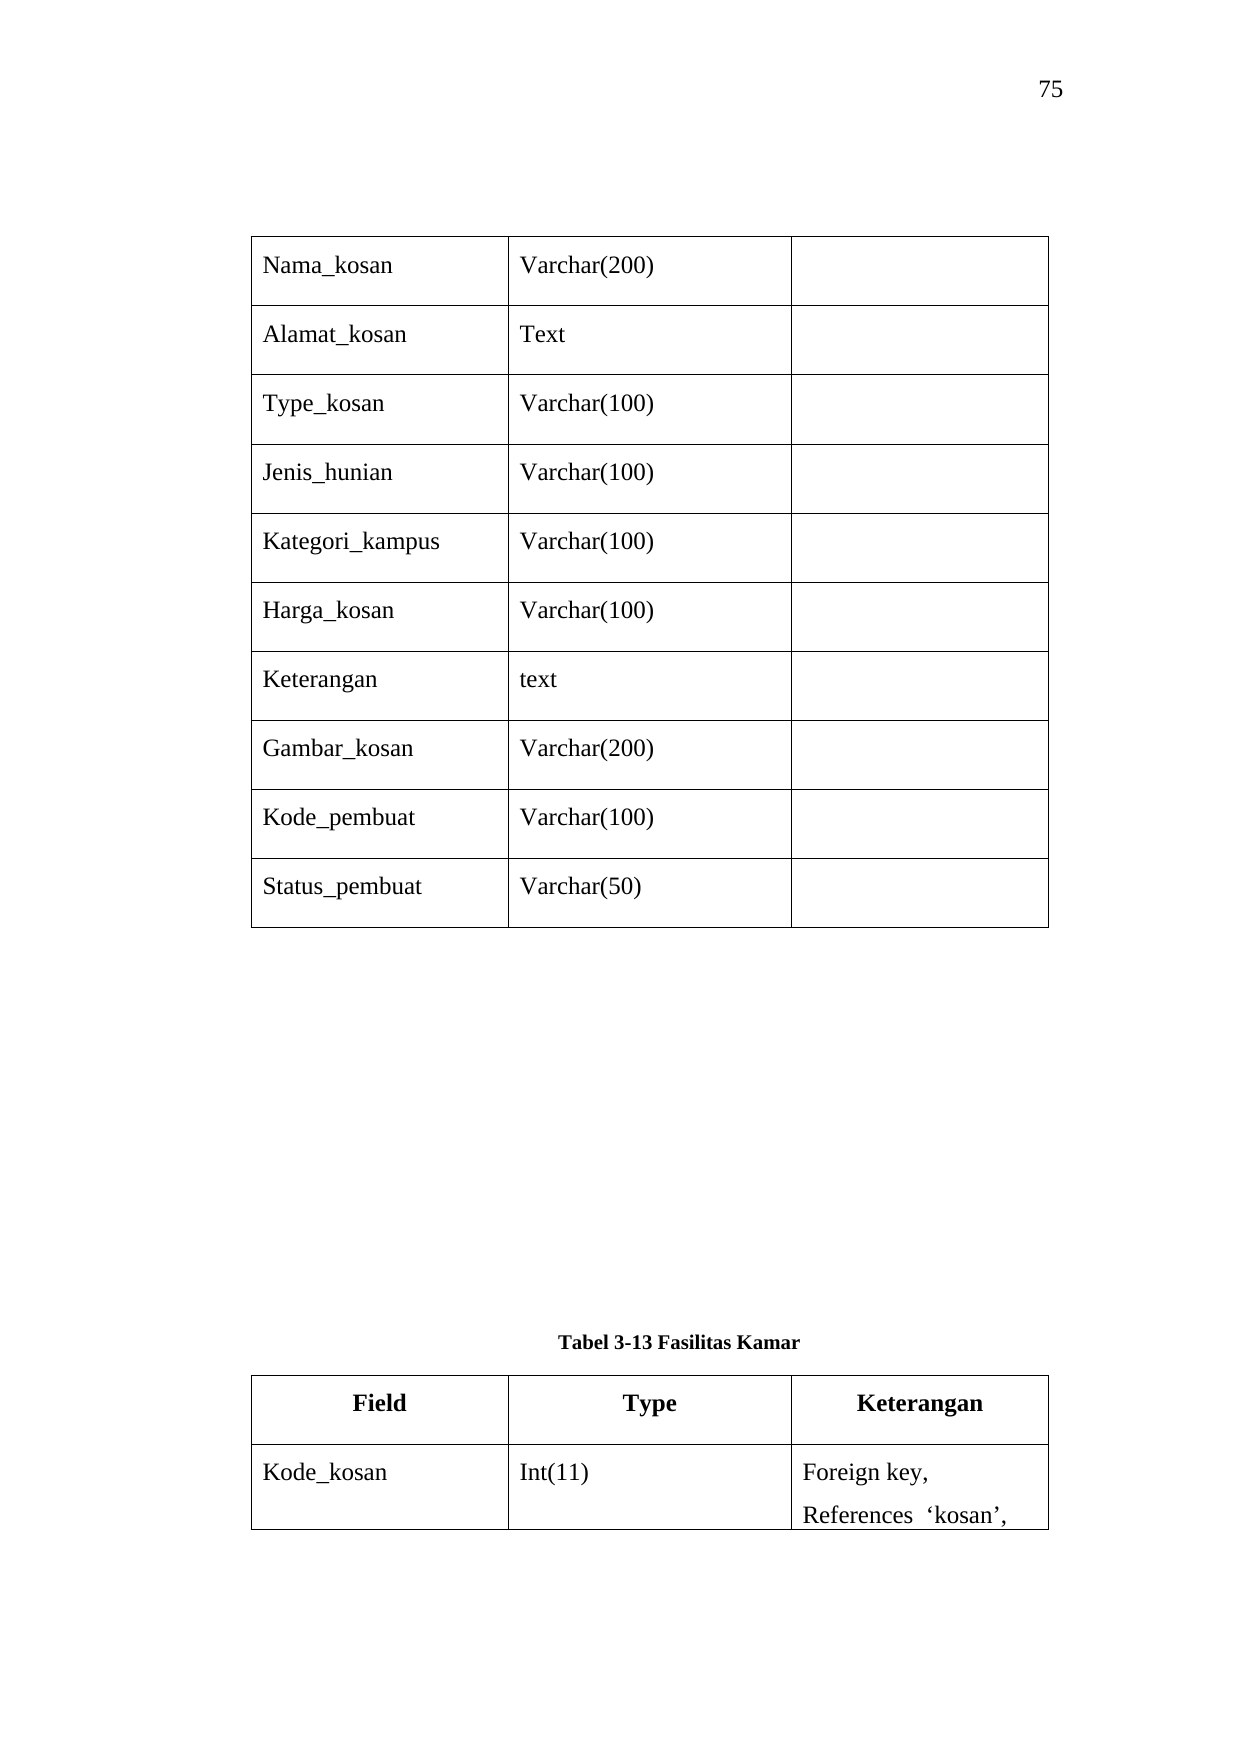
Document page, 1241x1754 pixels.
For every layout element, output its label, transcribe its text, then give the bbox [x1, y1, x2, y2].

table_cell Keterangan [252, 652, 508, 720]
table_cell Varchar(100) [509, 583, 791, 651]
table_cell Gambar_kosan [252, 721, 508, 789]
table_cell [792, 306, 1048, 374]
table_cell Text [509, 306, 791, 374]
text Tabel 3-13 Fasilitas Kamar [236, 1330, 1063, 1354]
table_cell Varchar(100) [509, 790, 791, 858]
table_cell [792, 721, 1048, 789]
table_cell Kategori_kampus [252, 514, 508, 582]
table_cell Varchar(200) [509, 721, 791, 789]
table_cell [792, 652, 1048, 720]
table_cell [792, 514, 1048, 582]
table_cell Harga_kosan [252, 583, 508, 651]
table_cell Varchar(200) [509, 237, 791, 305]
table_cell Alamat_kosan [252, 306, 508, 374]
table_cell [792, 237, 1048, 305]
table_cell [792, 859, 1048, 927]
table_cell Varchar(100) [509, 445, 791, 512]
table_cell Kode_kosan [252, 1445, 508, 1529]
table_cell [792, 445, 1048, 512]
table_header Keterangan [792, 1376, 1048, 1444]
table_cell Jenis_hunian [252, 445, 508, 512]
table_cell [792, 790, 1048, 858]
table_cell Varchar(50) [509, 859, 791, 927]
table_cell Nama_kosan [252, 237, 508, 305]
table_cell Int(11) [509, 1445, 791, 1529]
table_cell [792, 1445, 1048, 1529]
table_cell [792, 583, 1048, 651]
table_cell Kode_pembuat [252, 790, 508, 858]
table_cell Status_pembuat [252, 859, 508, 927]
table_cell Varchar(100) [509, 375, 791, 443]
table_cell [792, 375, 1048, 443]
table_cell Type_kosan [252, 375, 508, 443]
table_header Type [509, 1376, 791, 1444]
table_cell Varchar(100) [509, 514, 791, 582]
table_cell text [509, 652, 791, 720]
table_header Field [252, 1376, 508, 1444]
